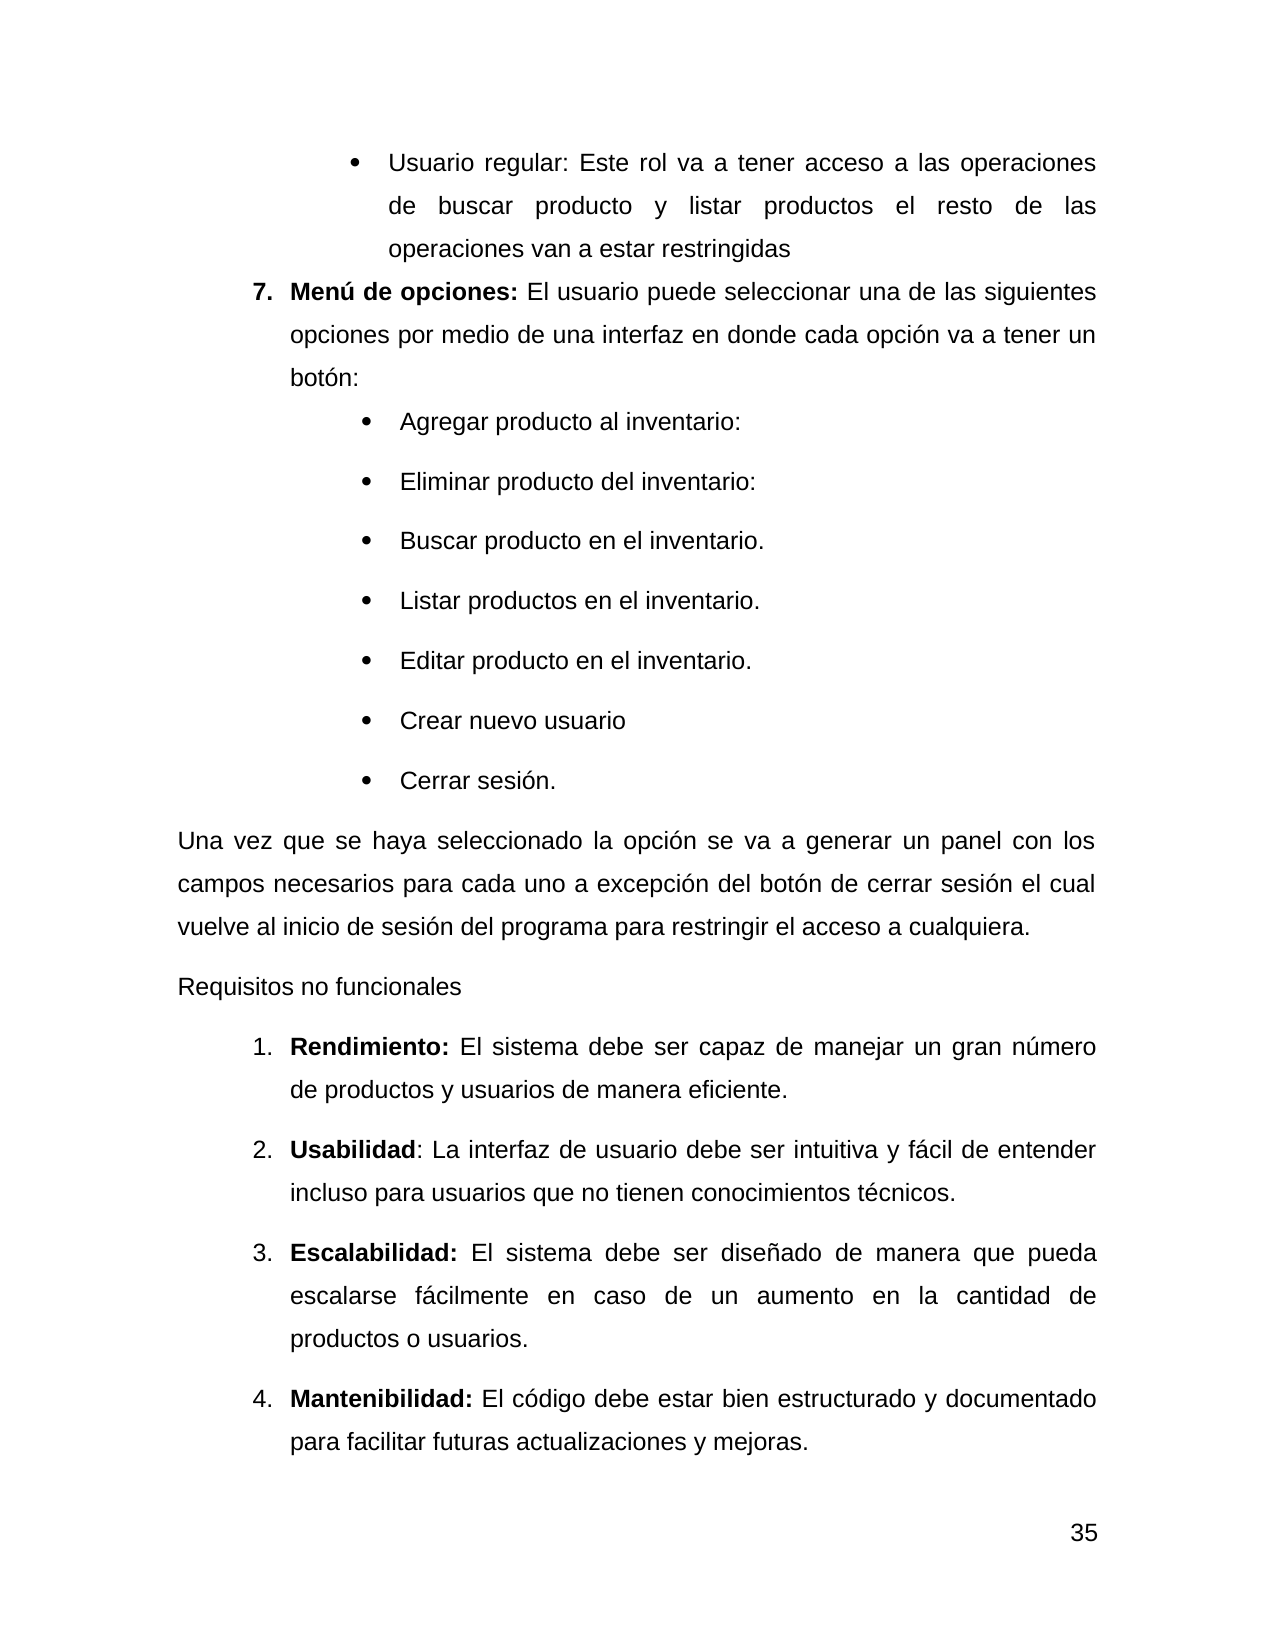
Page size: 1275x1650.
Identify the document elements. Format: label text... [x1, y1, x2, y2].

list Agregar producto al inventario: [362, 407, 1098, 435]
list Usuario regular: Este rol va a tener acceso a las operaciones de buscar producto y listar productos el resto de las operaciones van a estar restringidas [351, 148, 1098, 263]
list Eliminar producto del inventario: [362, 466, 1098, 495]
list Crear nuevo usuario [362, 706, 1098, 735]
list Rendimiento: El sistema debe ser capaz de manejar un gran número de productos y usuarios de manera eficiente. [252, 1032, 1098, 1103]
list Menú de opciones: El usuario puede seleccionar una de las siguientes opciones por medio de una interfaz en donde cada opción va a tener un botón: [252, 277, 1098, 392]
text Requisitos no funcionales [177, 972, 1098, 1001]
list Listar productos en el inventario. [362, 586, 1098, 615]
list Mantenibilidad: El código debe estar bien estructurado y documentado para facilitar futuras actualizaciones y mejoras. [252, 1383, 1098, 1455]
text Una vez que se haya seleccionado la opción se va a generar un panel con los campos necesarios para cada uno a excepción del botón de cerrar sesión el cual vuelve al inicio de sesión del programa para restringir el acceso a cualquiera. [177, 826, 1098, 941]
list Cerrar sesión. [362, 766, 1098, 795]
list Editar producto en el inventario. [362, 646, 1098, 675]
list Usabilidad: La interfaz de usuario debe ser intuitiva y fácil de entender incluso para usuarios que no tienen conocimientos técnicos. [252, 1134, 1098, 1206]
list Escalabilidad: El sistema debe ser diseñado de manera que pueda escalarse fácilmente en caso de un aumento en la cantidad de productos o usuarios. [252, 1237, 1098, 1352]
list Buscar producto en el inventario. [362, 526, 1098, 555]
